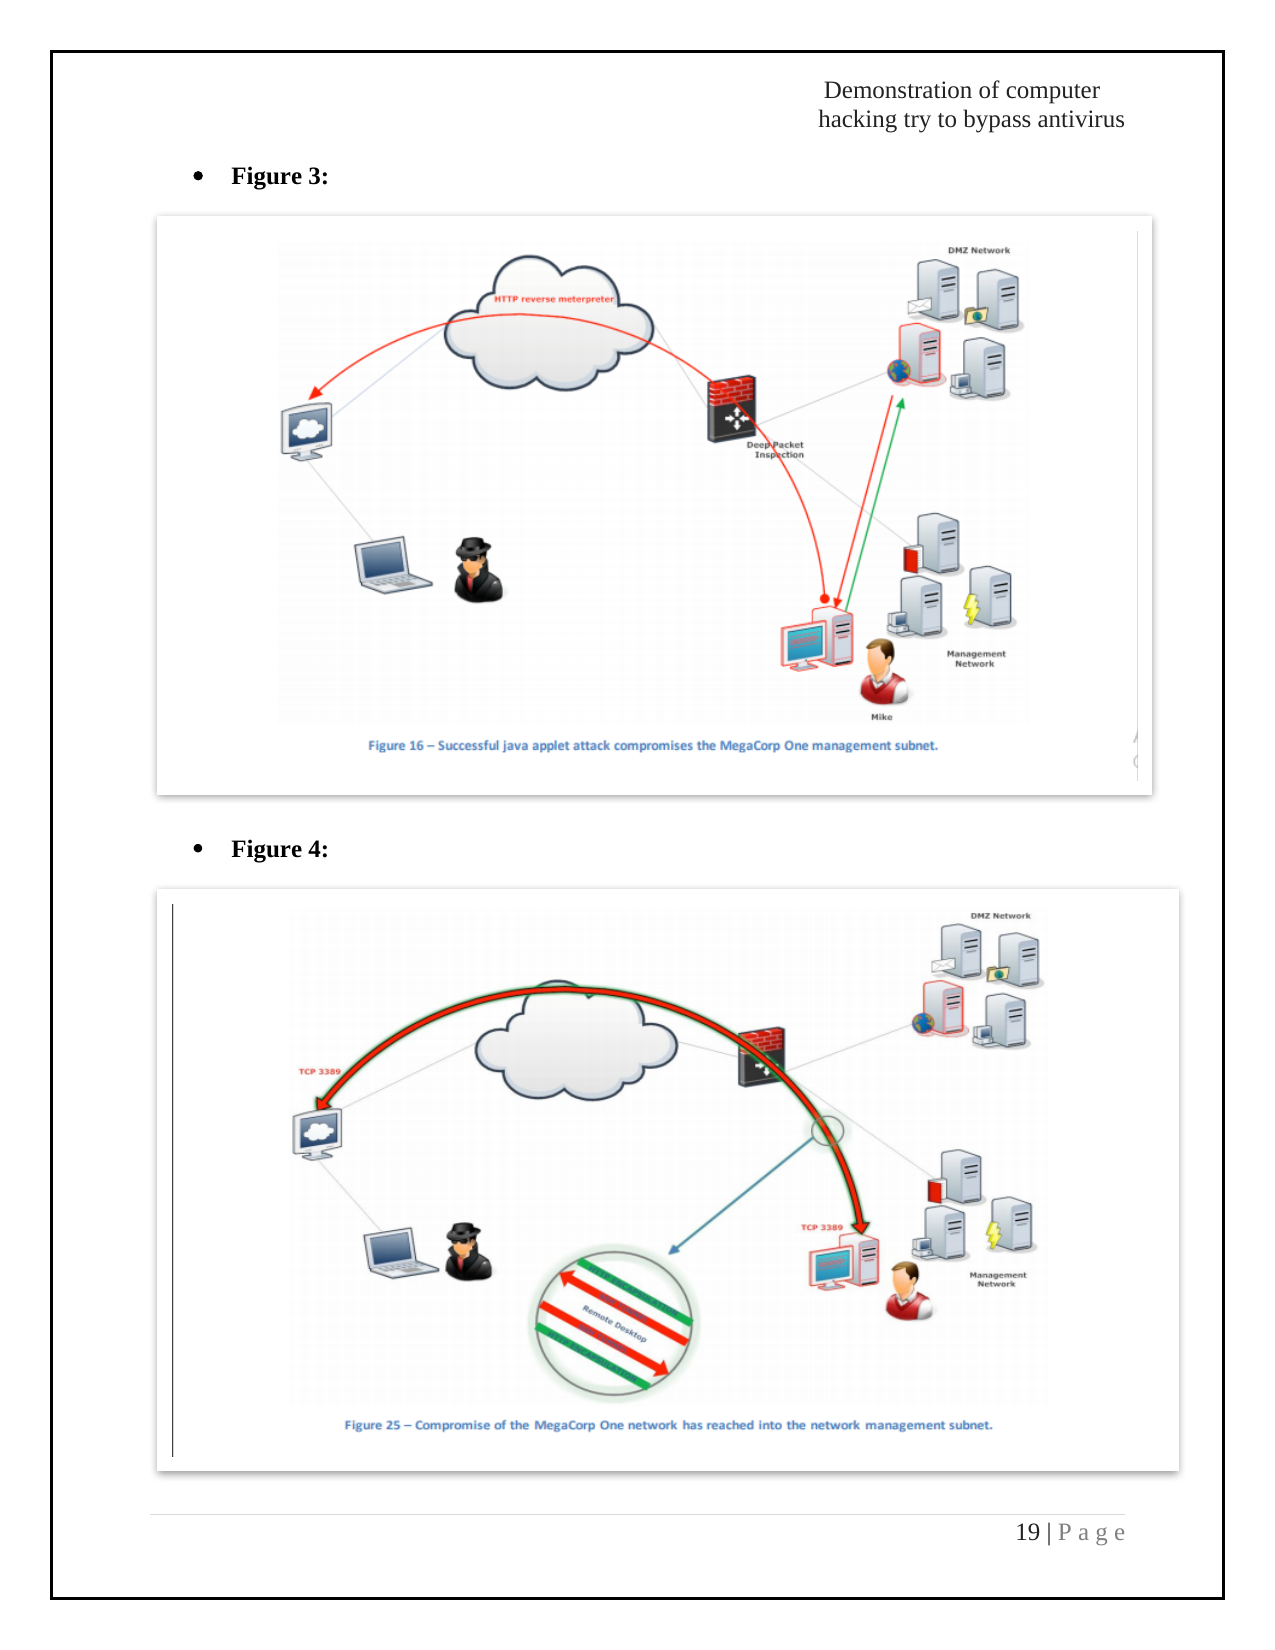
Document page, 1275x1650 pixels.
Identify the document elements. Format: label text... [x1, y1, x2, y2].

picture [172, 904, 1164, 1457]
list Figure 4: [194, 834, 1125, 863]
picture [172, 231, 1138, 781]
list Figure 3: [194, 161, 1125, 190]
